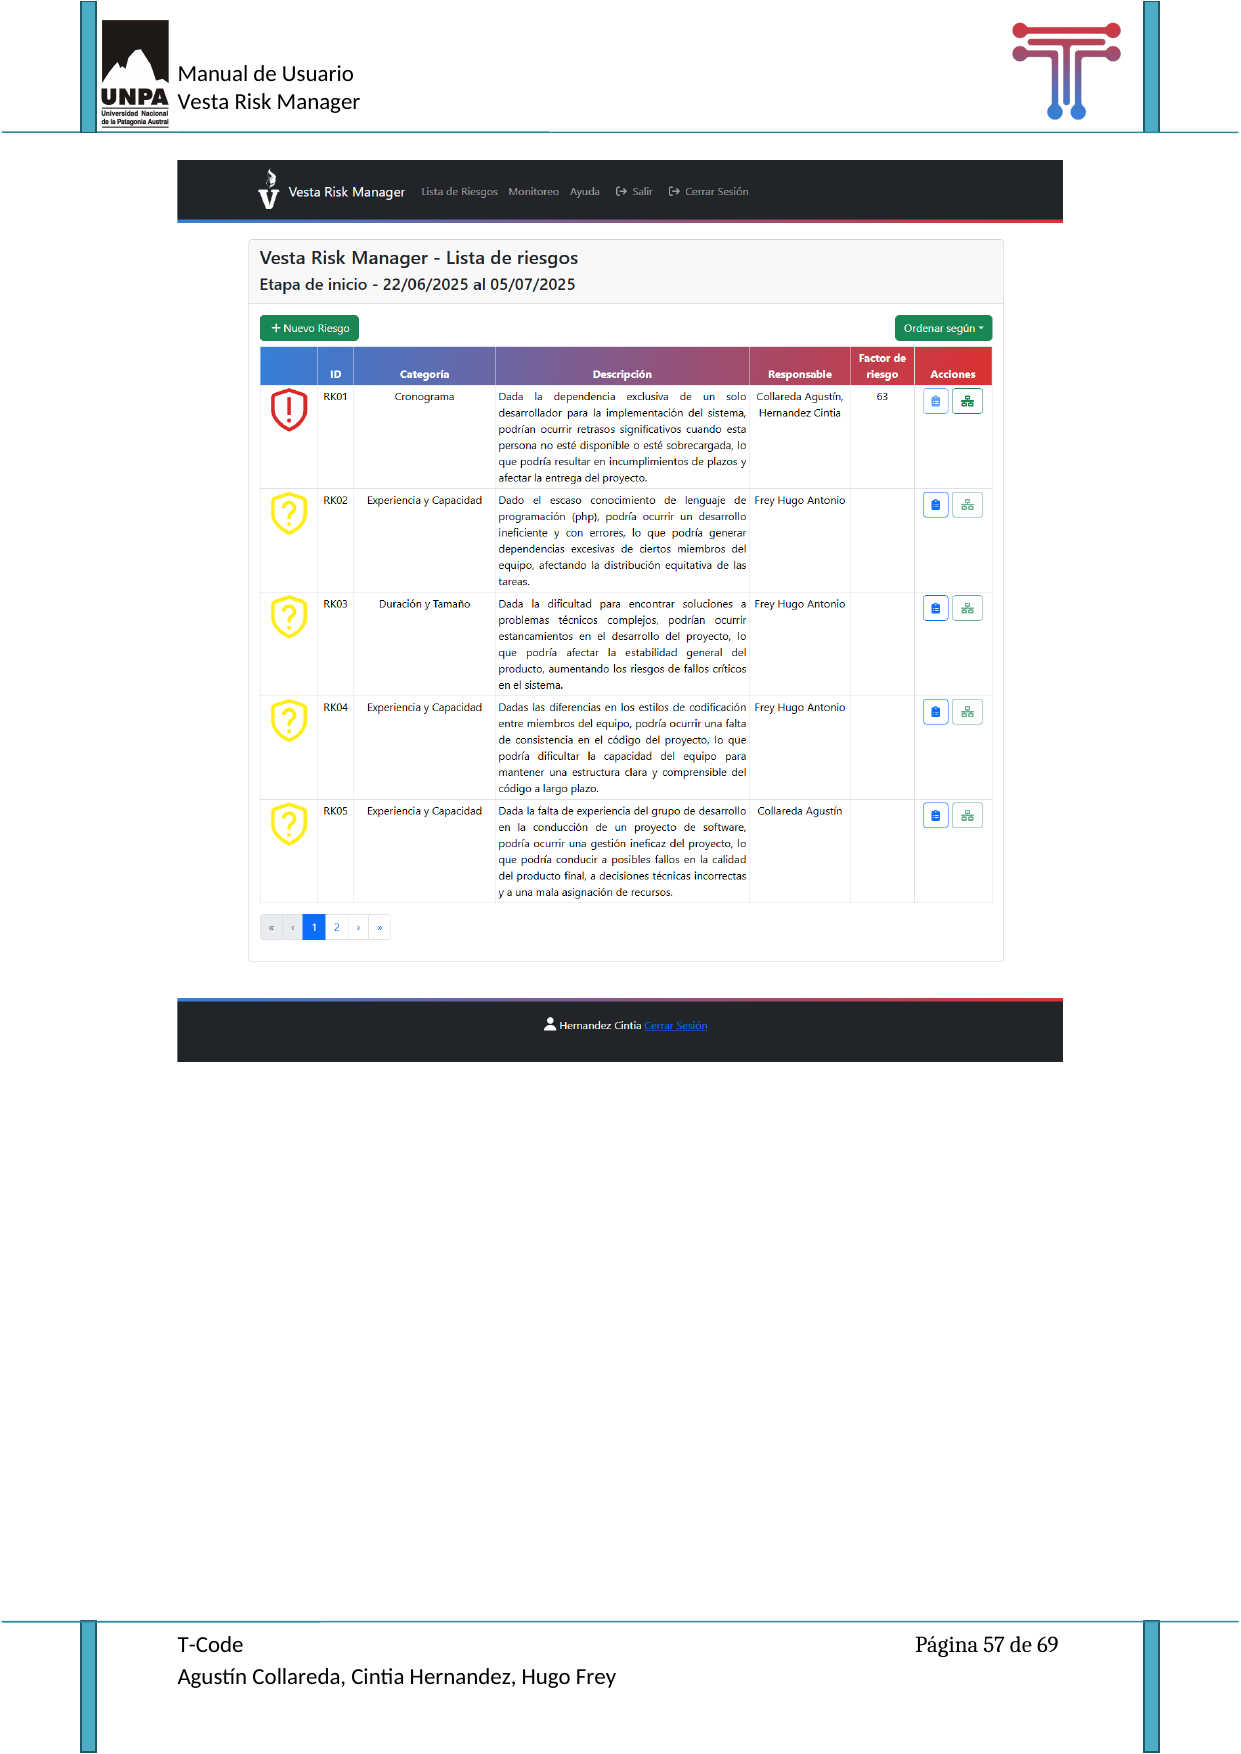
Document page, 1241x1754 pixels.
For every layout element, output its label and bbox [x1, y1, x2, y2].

picture [177, 160, 1063, 1062]
picture [1012, 19, 1122, 122]
picture [100, 18, 170, 129]
